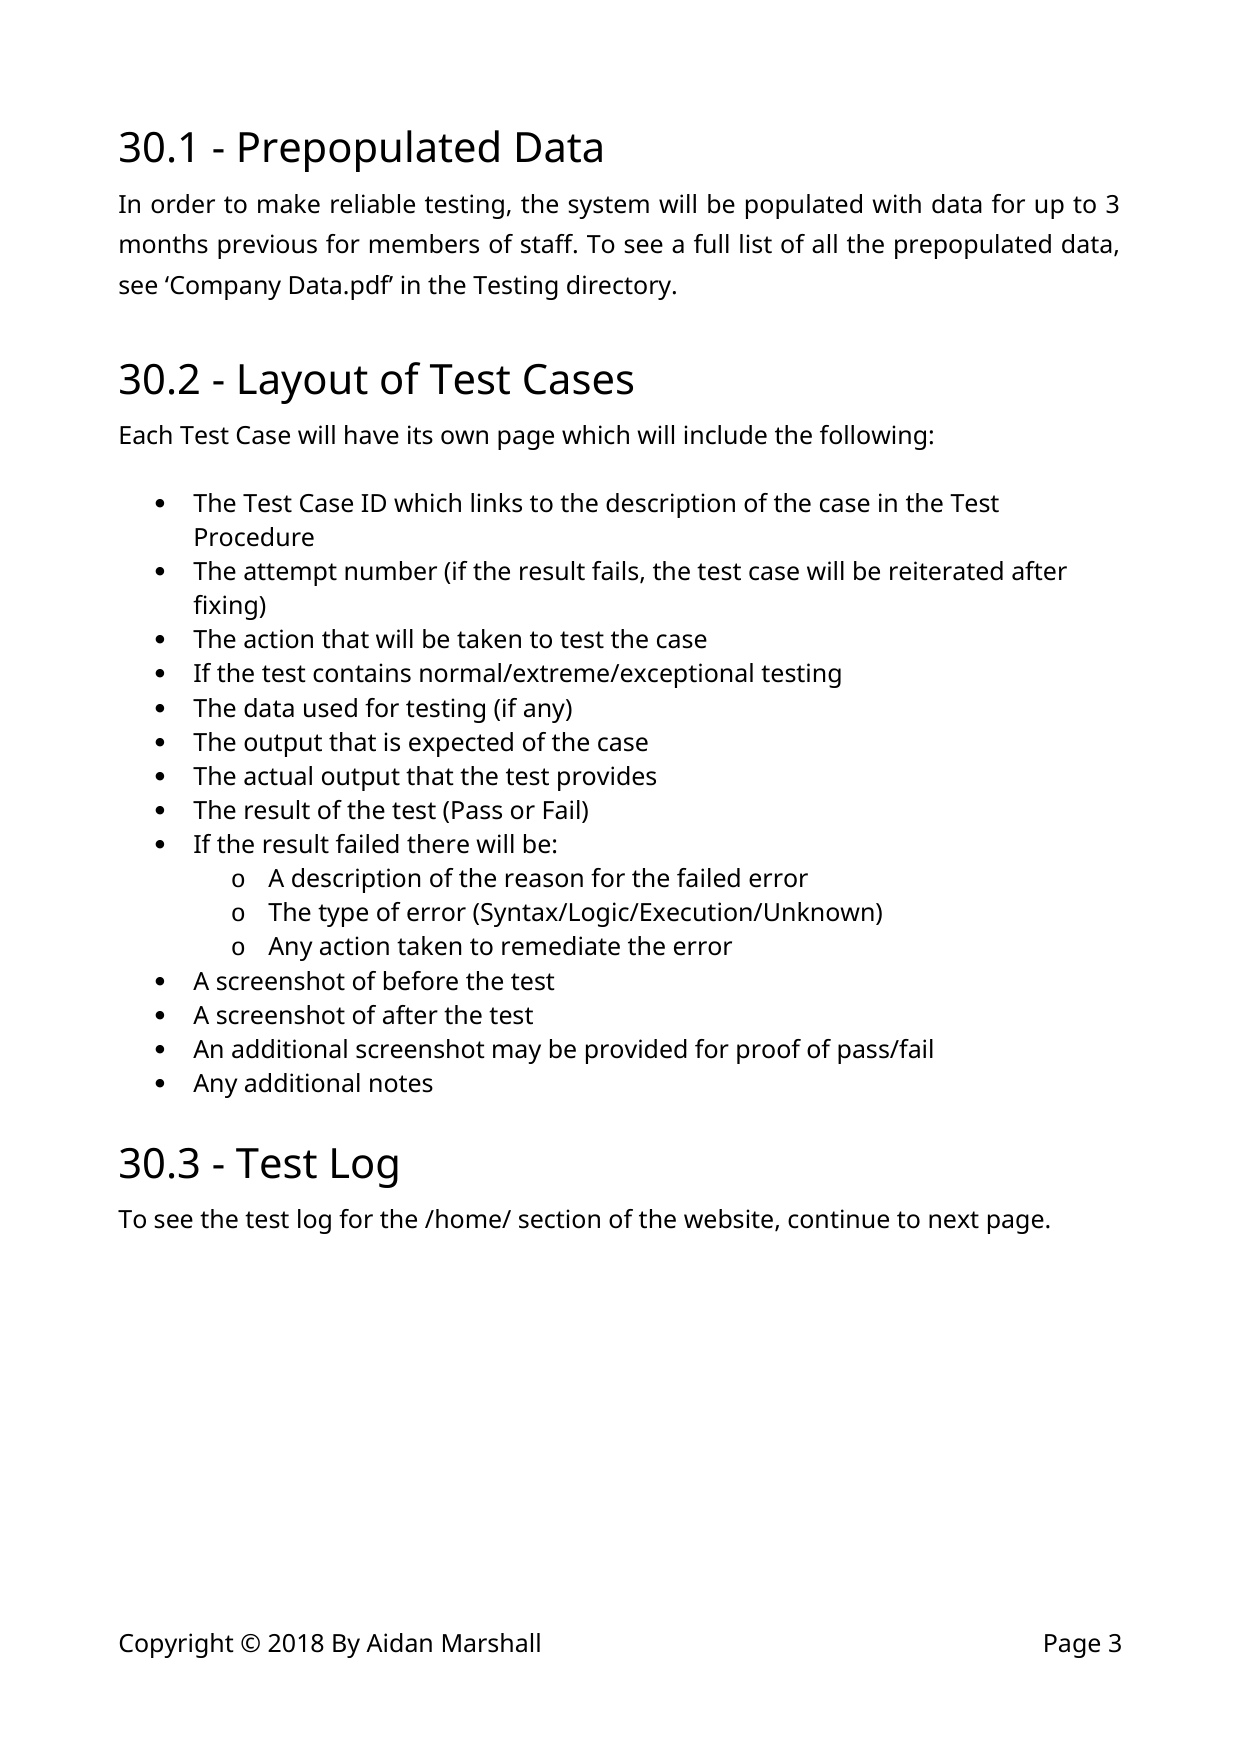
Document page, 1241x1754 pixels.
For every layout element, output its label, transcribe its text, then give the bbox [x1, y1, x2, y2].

list The result of the test (Pass or Fail) [156, 792, 1122, 826]
list The action that will be taken to test the case [156, 622, 1122, 656]
list A description of the reason for the failed error [231, 861, 1122, 895]
list Any action taken to remediate the error [231, 929, 1122, 963]
list The type of error (Syntax/Logic/Execution/Unknown) [231, 895, 1122, 929]
list The actual output that the test provides [156, 758, 1122, 792]
text To see the test log for the /home/ section of the website, continue to next page. [118, 1202, 1122, 1236]
list If the result failed there will be: [156, 826, 1122, 861]
subtitle 30.2 - Layout of Test Cases [118, 349, 1122, 406]
list Any additional notes [156, 1066, 1122, 1099]
list The output that is expected of the case [156, 724, 1122, 758]
list An additional screenshot may be provided for proof of pass/fail [156, 1031, 1122, 1066]
subtitle 30.1 - Prepopulated Data [118, 118, 1122, 175]
list A screenshot of after the test [156, 997, 1122, 1031]
list The data used for testing (if any) [156, 690, 1122, 724]
list If the test contains normal/extreme/exceptional testing [156, 656, 1122, 690]
list A screenshot of before the test [156, 963, 1122, 997]
text In order to make reliable testing, the system will be populated with data for up to 3 months previous for members of staff. To see a full list of all the prepopulated data, see ‘Company Data.pdf’ in the Testing directory. [118, 186, 1122, 302]
subtitle 30.3 - Test Log [118, 1134, 1122, 1190]
text Each Test Case will have its own page which will include the following: [118, 418, 1122, 452]
list The Test Case ID which links to the description of the case in the Test Procedure [156, 486, 1122, 554]
list The attempt number (if the result fails, the test case will be reiterated after fixing) [156, 554, 1122, 622]
